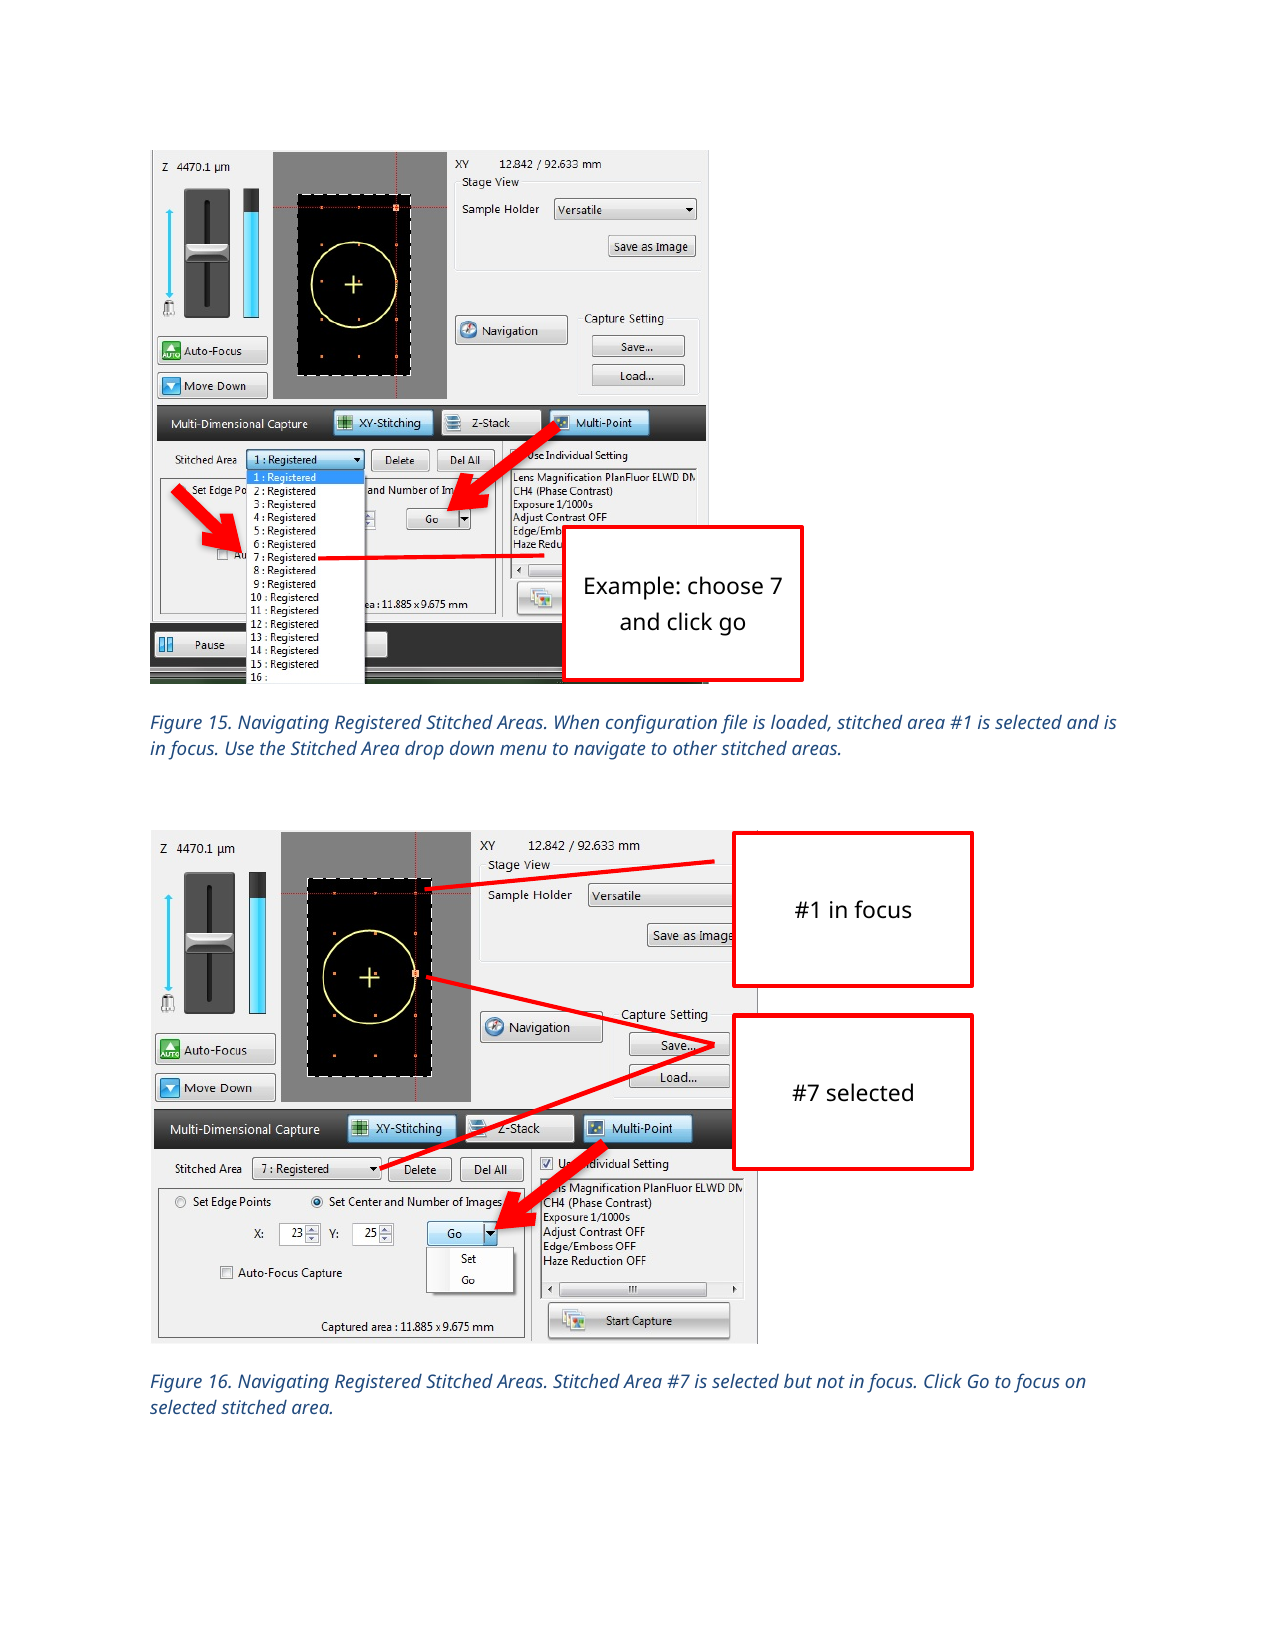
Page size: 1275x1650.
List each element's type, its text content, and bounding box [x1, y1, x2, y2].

text Figure 15. Navigating Registered Stitched Areas. When configuration file is loaded, stitched area #1 is selected and is in focus. Use the Stitched Area drop down menu to navigate to other stitched areas. [150, 709, 1125, 760]
text Figure 16. Navigating Registered Stitched Areas. Stitched Area #7 is selected but not in focus. Click Go to focus on selected stitched area. [150, 1369, 1125, 1420]
picture [150, 830, 759, 1344]
picture [150, 150, 709, 684]
